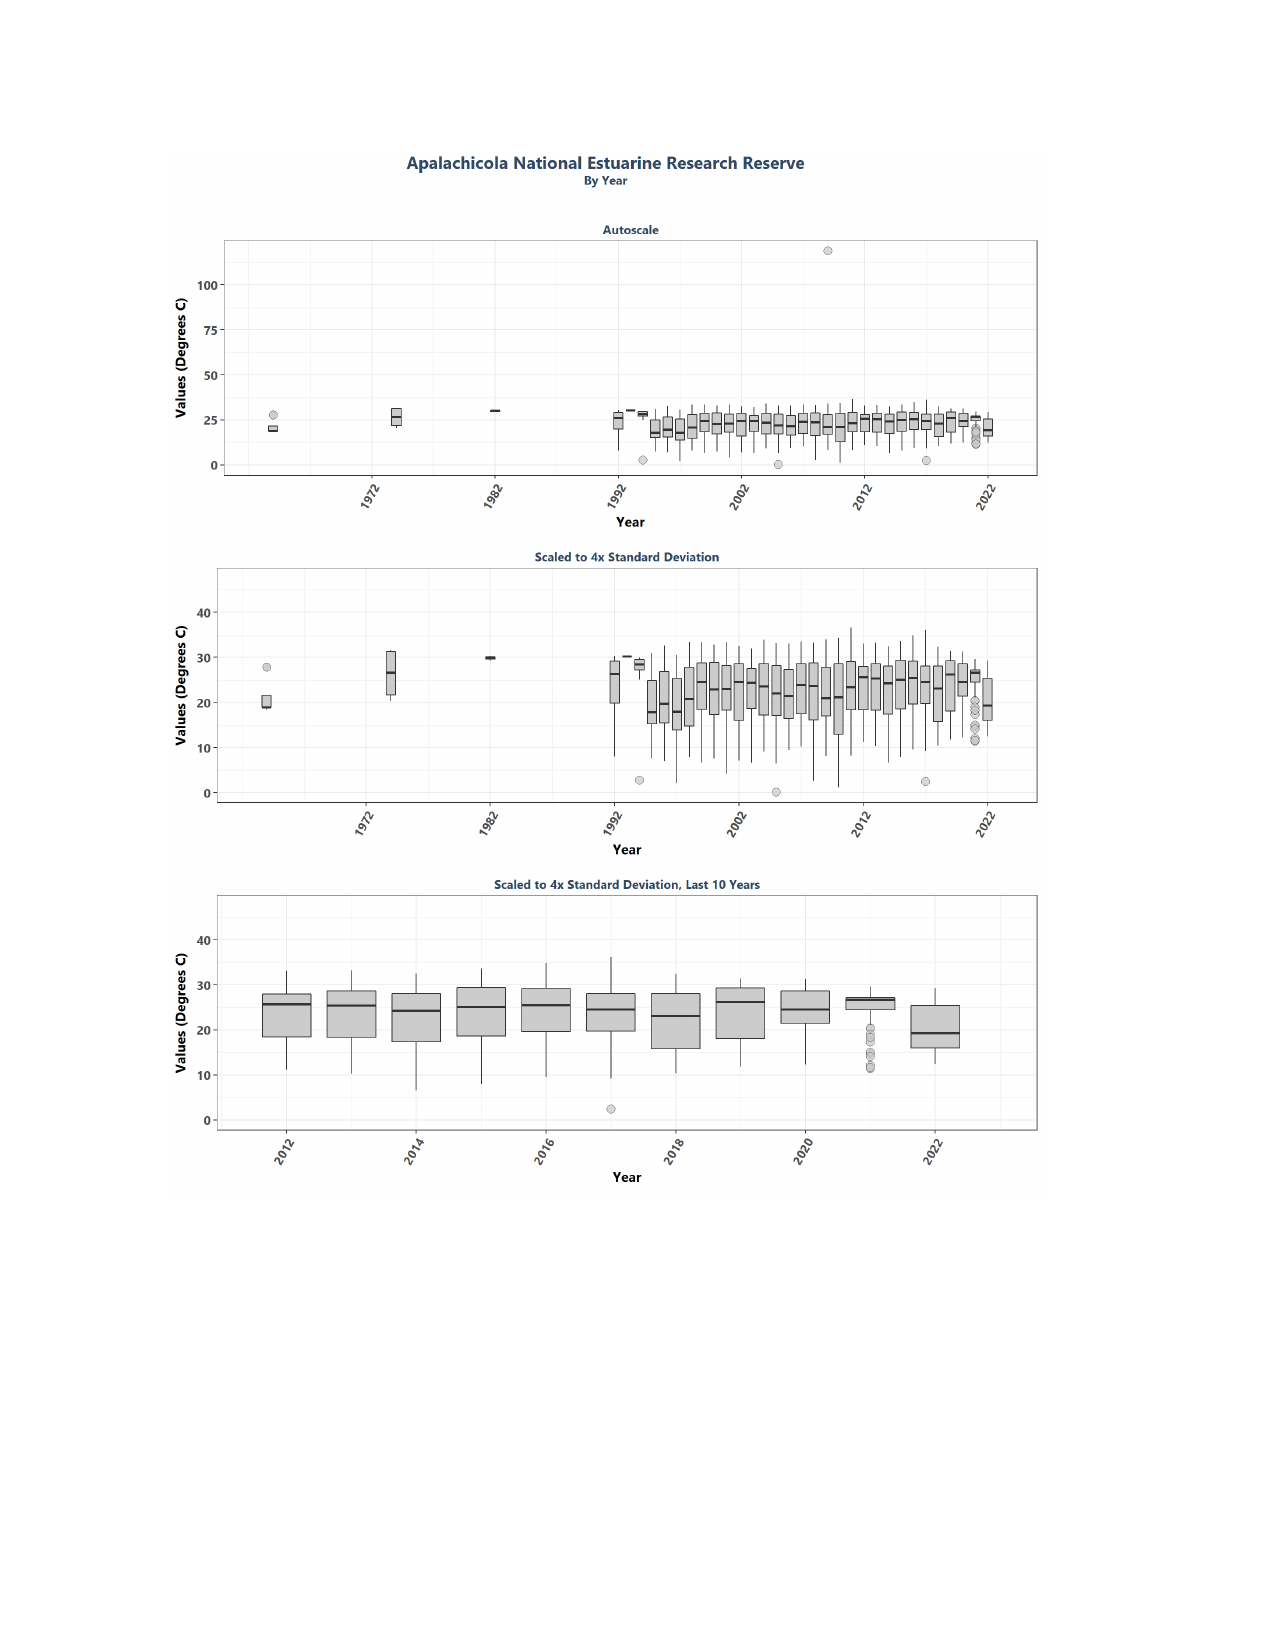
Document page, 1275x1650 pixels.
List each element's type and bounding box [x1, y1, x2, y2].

picture [168, 150, 1044, 1200]
